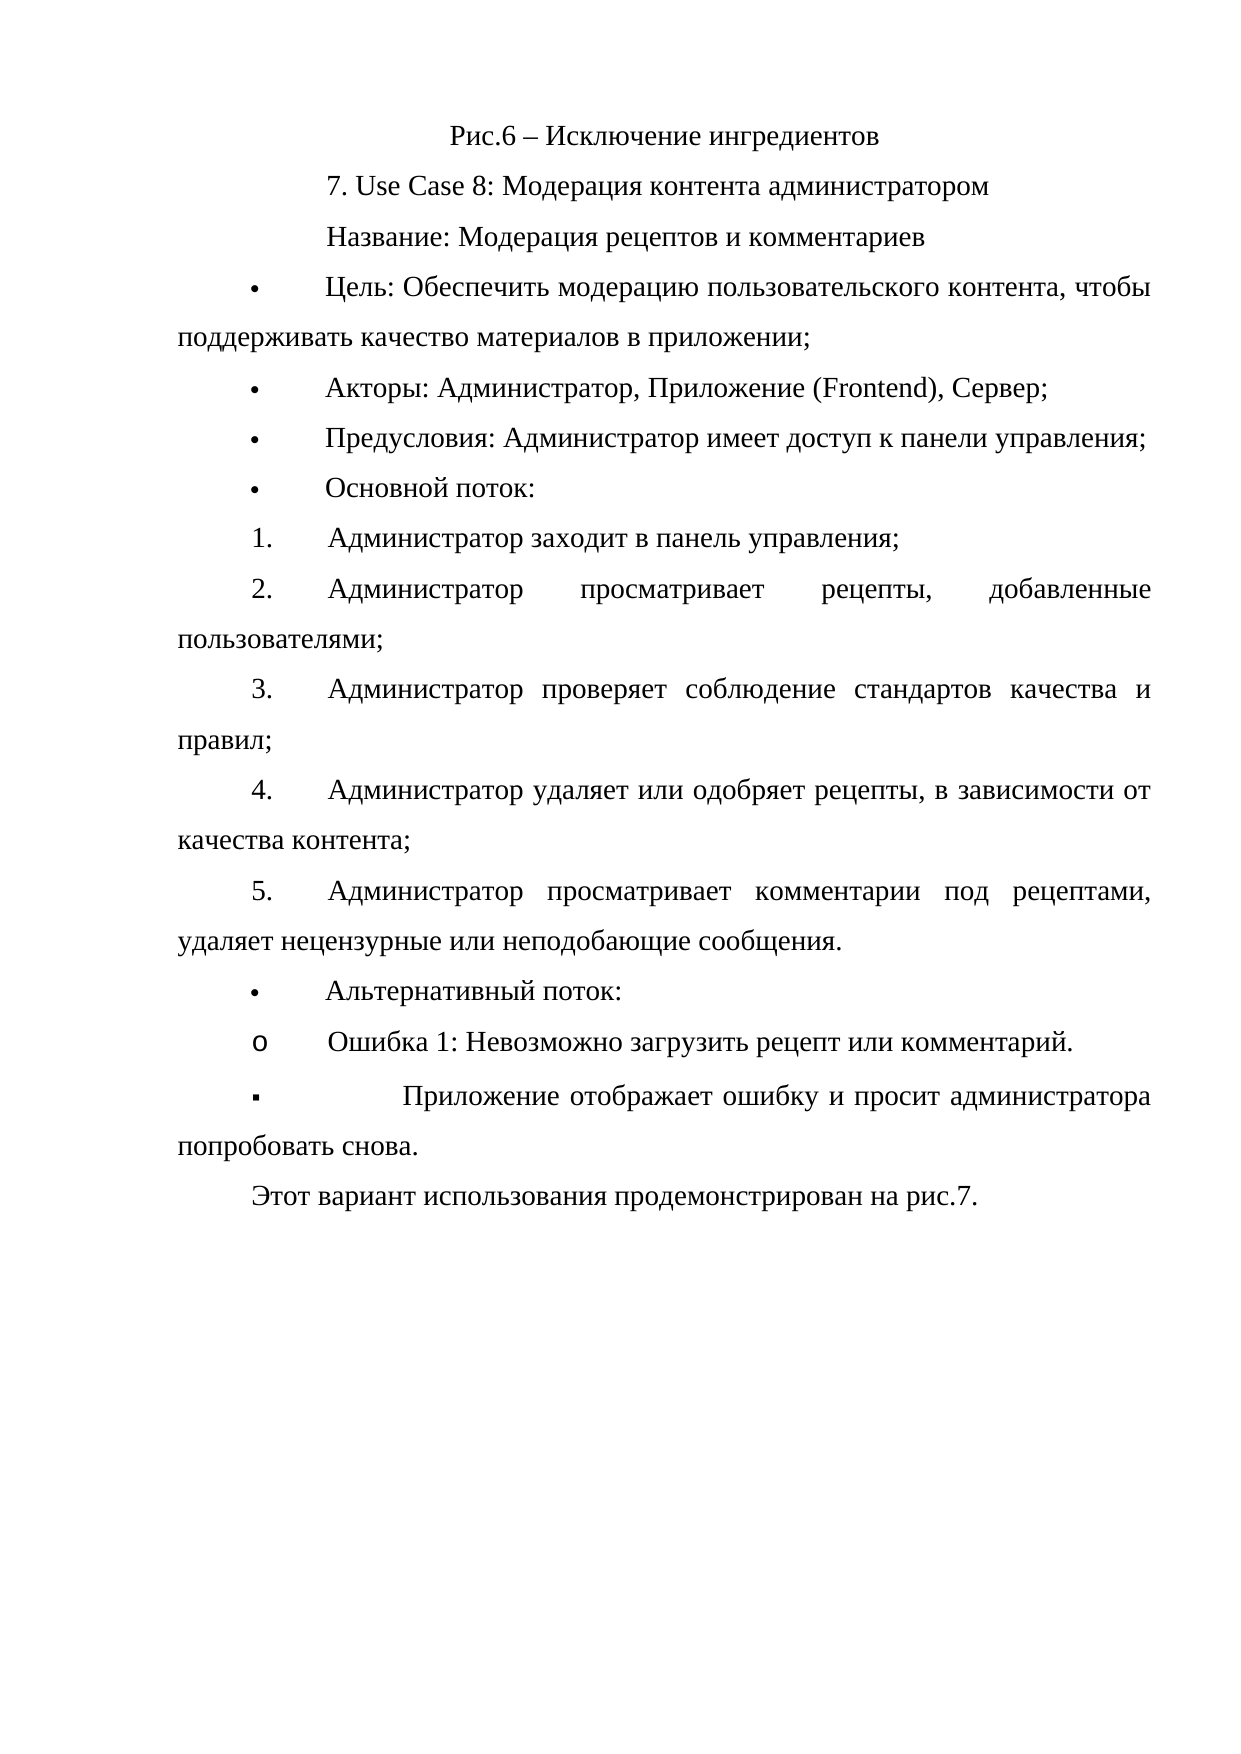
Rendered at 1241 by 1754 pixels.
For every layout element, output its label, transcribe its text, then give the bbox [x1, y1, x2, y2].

list Администратор заходит в панель управления; [177, 521, 1152, 554]
list Цель: Обеспечить модерацию пользовательского контента, чтобы поддерживать качество материалов в приложении; [177, 269, 1152, 353]
list Этот вариант использования продемонстрирован на рис.7. [177, 1178, 1152, 1212]
list Администратор проверяет соблюдение стандартов качества и правил; [177, 672, 1152, 755]
text 7. Use Case 8: Модерация контента администратором [252, 168, 1152, 202]
list Альтернативный поток: [177, 973, 1152, 1007]
list Акторы: Администратор, Приложение (Frontend), Сервер; [177, 370, 1152, 403]
list Администратор удаляет или одобряет рецепты, в зависимости от качества контента; [177, 772, 1152, 856]
text Рис.6 – Исключение ингредиентов [177, 118, 1152, 152]
list Администратор просматривает комментарии под рецептами, удаляет нецензурные или неподобающие сообщения. [177, 873, 1152, 957]
list Предусловия: Администратор имеет доступ к панели управления; [177, 420, 1152, 453]
list Ошибка 1: Невозможно загрузить рецепт или комментарий. [177, 1024, 1152, 1060]
text Название: Модерация рецептов и комментариев [252, 219, 1152, 252]
list Администратор просматривает рецепты, добавленные пользователями; [177, 571, 1152, 655]
list Приложение отображает ошибку и просит администратора попробовать снова. [177, 1078, 1152, 1162]
list Основной поток: [177, 470, 1152, 504]
